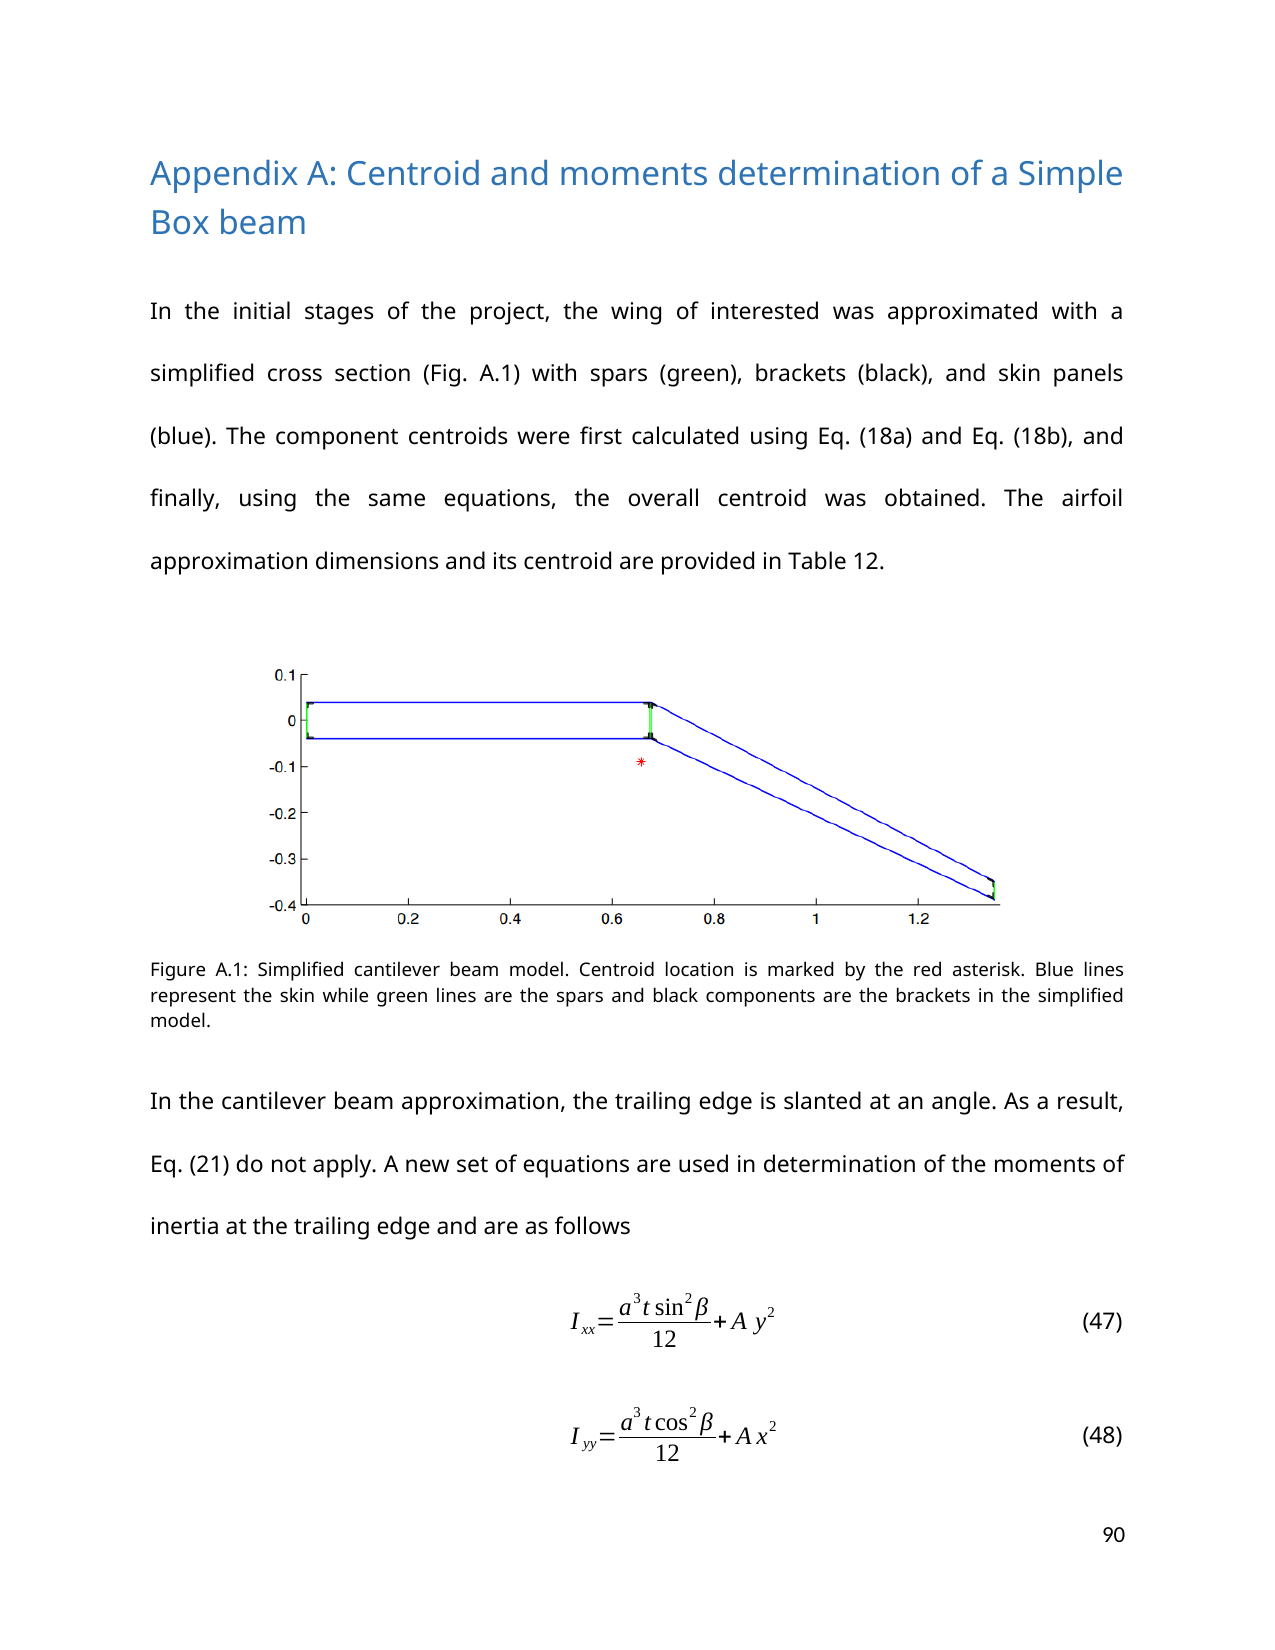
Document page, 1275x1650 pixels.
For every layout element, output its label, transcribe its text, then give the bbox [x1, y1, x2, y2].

subtitle Appendix A: Centroid and moments determination of a Simple Box beam [150, 150, 1125, 244]
text (47) [450, 1289, 1125, 1352]
text In the cantilever beam approximation, the trailing edge is slanted at an angle. As a result, Eq. (21) do not apply. A new set of equations are used in determination of the moments of inertia at the trailing edge and are as follows [150, 1085, 1125, 1241]
text Figure A.1: Simplified cantilever beam model. Centroid location is marked by the red asterisk. Blue lines represent the skin while green lines are the spars and black components are the brackets in the simplified model. [150, 956, 1125, 1033]
text (48) [450, 1404, 1125, 1466]
picture [269, 654, 1006, 928]
text In the initial stages of the project, the wing of interested was approximated with a simplified cross section (Fig. A.1) with spars (green), brackets (black), and skin panels (blue). The component centroids were first calculated using Eq. (18a) and Eq. (18b), and finally, using the same equations, the overall centroid was obtained. The airfoil approximation dimensions and its centroid are provided in Table 12. [150, 295, 1125, 576]
